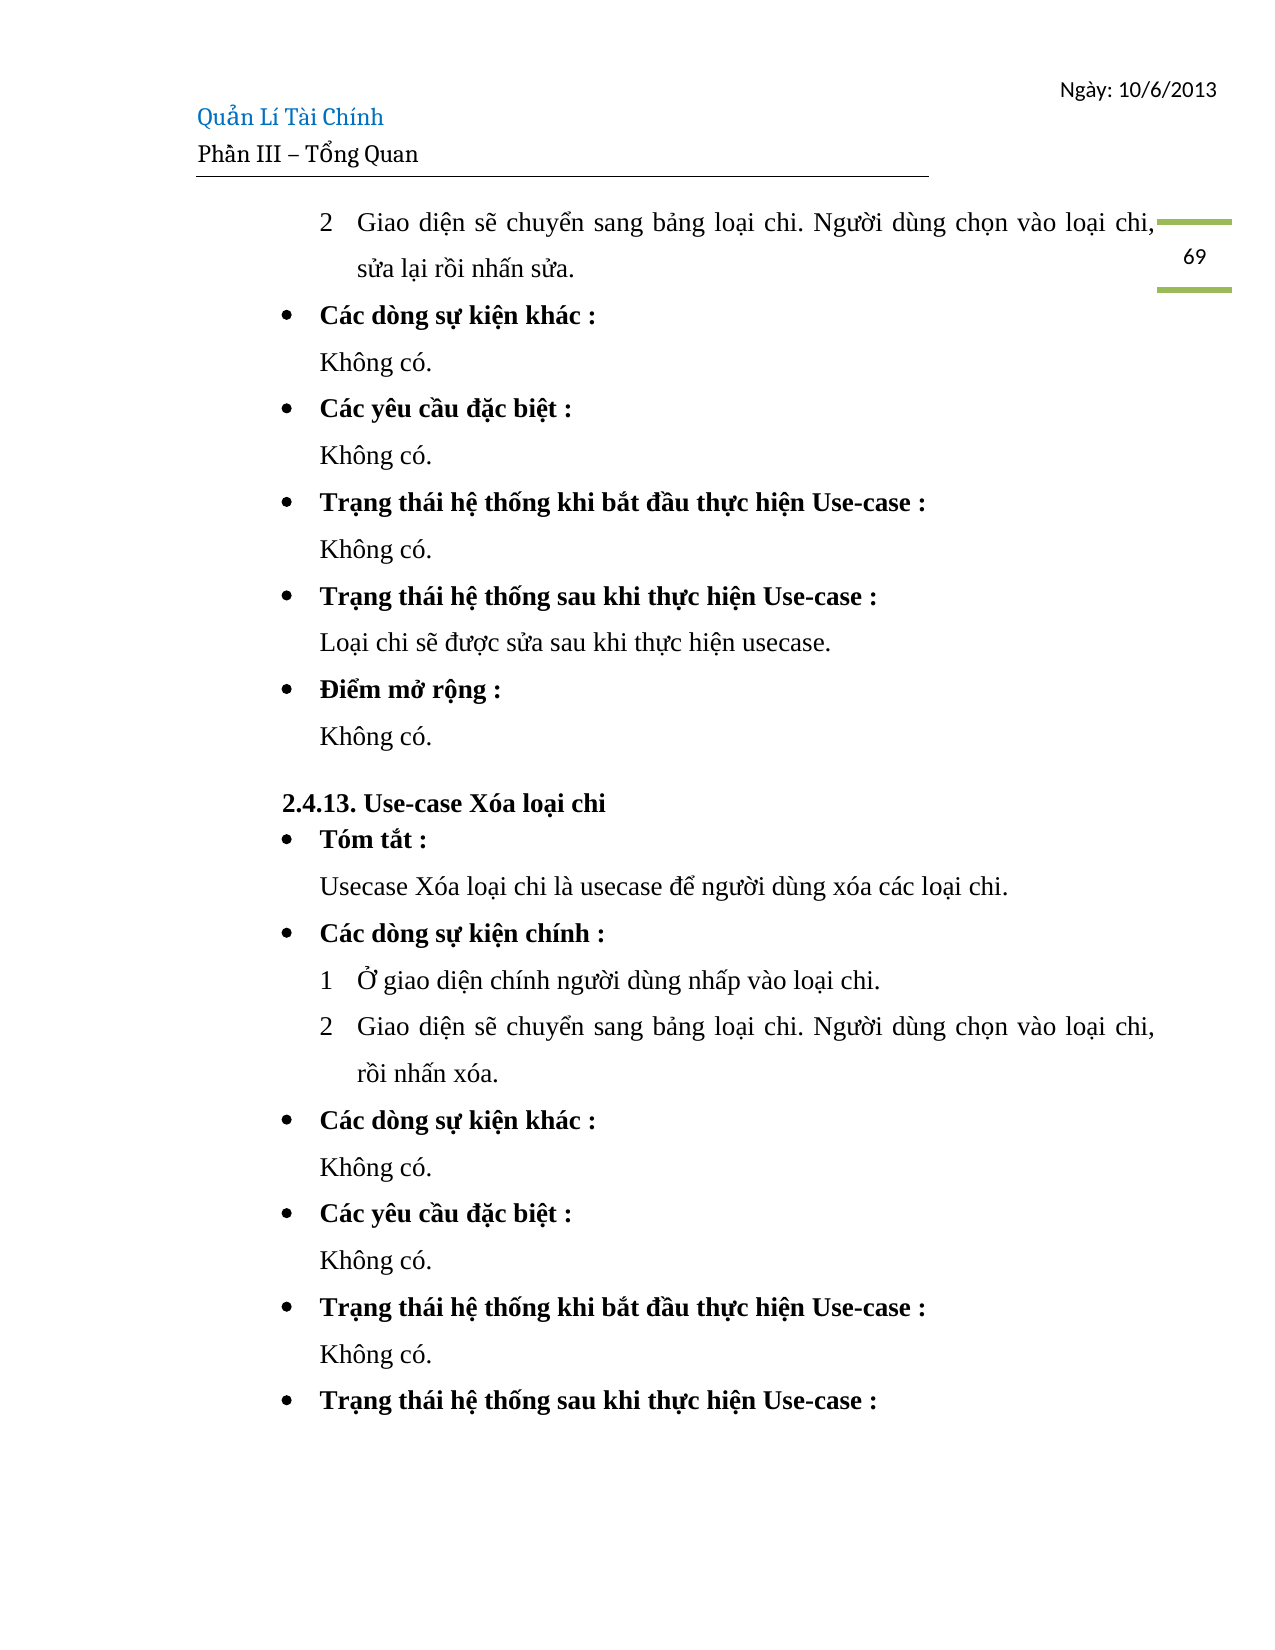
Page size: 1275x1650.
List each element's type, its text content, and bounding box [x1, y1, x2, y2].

list Các dòng sự kiện chính : [282, 917, 1157, 948]
list Trạng thái hệ thống sau khi thực hiện Use-case : [282, 1384, 1157, 1416]
list Ở giao diện chính người dùng nhấp vào loại chi. [319, 964, 1157, 995]
list Giao diện sẽ chuyển sang bảng loại chi. Người dùng chọn vào loại chi, sửa lại rồi nhấn sửa. [319, 206, 1157, 283]
list Không có. [319, 346, 1157, 377]
list Không có. [319, 439, 1157, 471]
list Trạng thái hệ thống khi bắt đầu thực hiện Use-case : [282, 486, 1157, 517]
list Tóm tắt : [282, 823, 1157, 854]
list Usecase Xóa loại chi là usecase để người dùng xóa các loại chi. [319, 870, 1157, 901]
subtitle 2.4.13. Use-case Xóa loại chi [207, 788, 1157, 819]
list Không có. [319, 1244, 1157, 1275]
list Không có. [319, 1151, 1157, 1182]
list Loại chi sẽ được sửa sau khi thực hiện usecase. [319, 627, 1157, 658]
text Không có. [282, 1338, 1157, 1369]
list Các yêu cầu đặc biệt : [282, 1197, 1157, 1228]
text Không có. [282, 720, 1157, 751]
list Giao diện sẽ chuyển sang bảng loại chi. Người dùng chọn vào loại chi, rồi nhấn xóa. [319, 1010, 1157, 1088]
list Các dòng sự kiện khác : [282, 1104, 1157, 1135]
list Trạng thái hệ thống khi bắt đầu thực hiện Use-case : [282, 1291, 1157, 1322]
list Điểm mở rộng : [282, 673, 1157, 704]
text Không có. [282, 533, 1157, 564]
list Các dòng sự kiện khác : [282, 299, 1157, 330]
list Trạng thái hệ thống sau khi thực hiện Use-case : [282, 580, 1157, 611]
list Các yêu cầu đặc biệt : [282, 393, 1157, 424]
